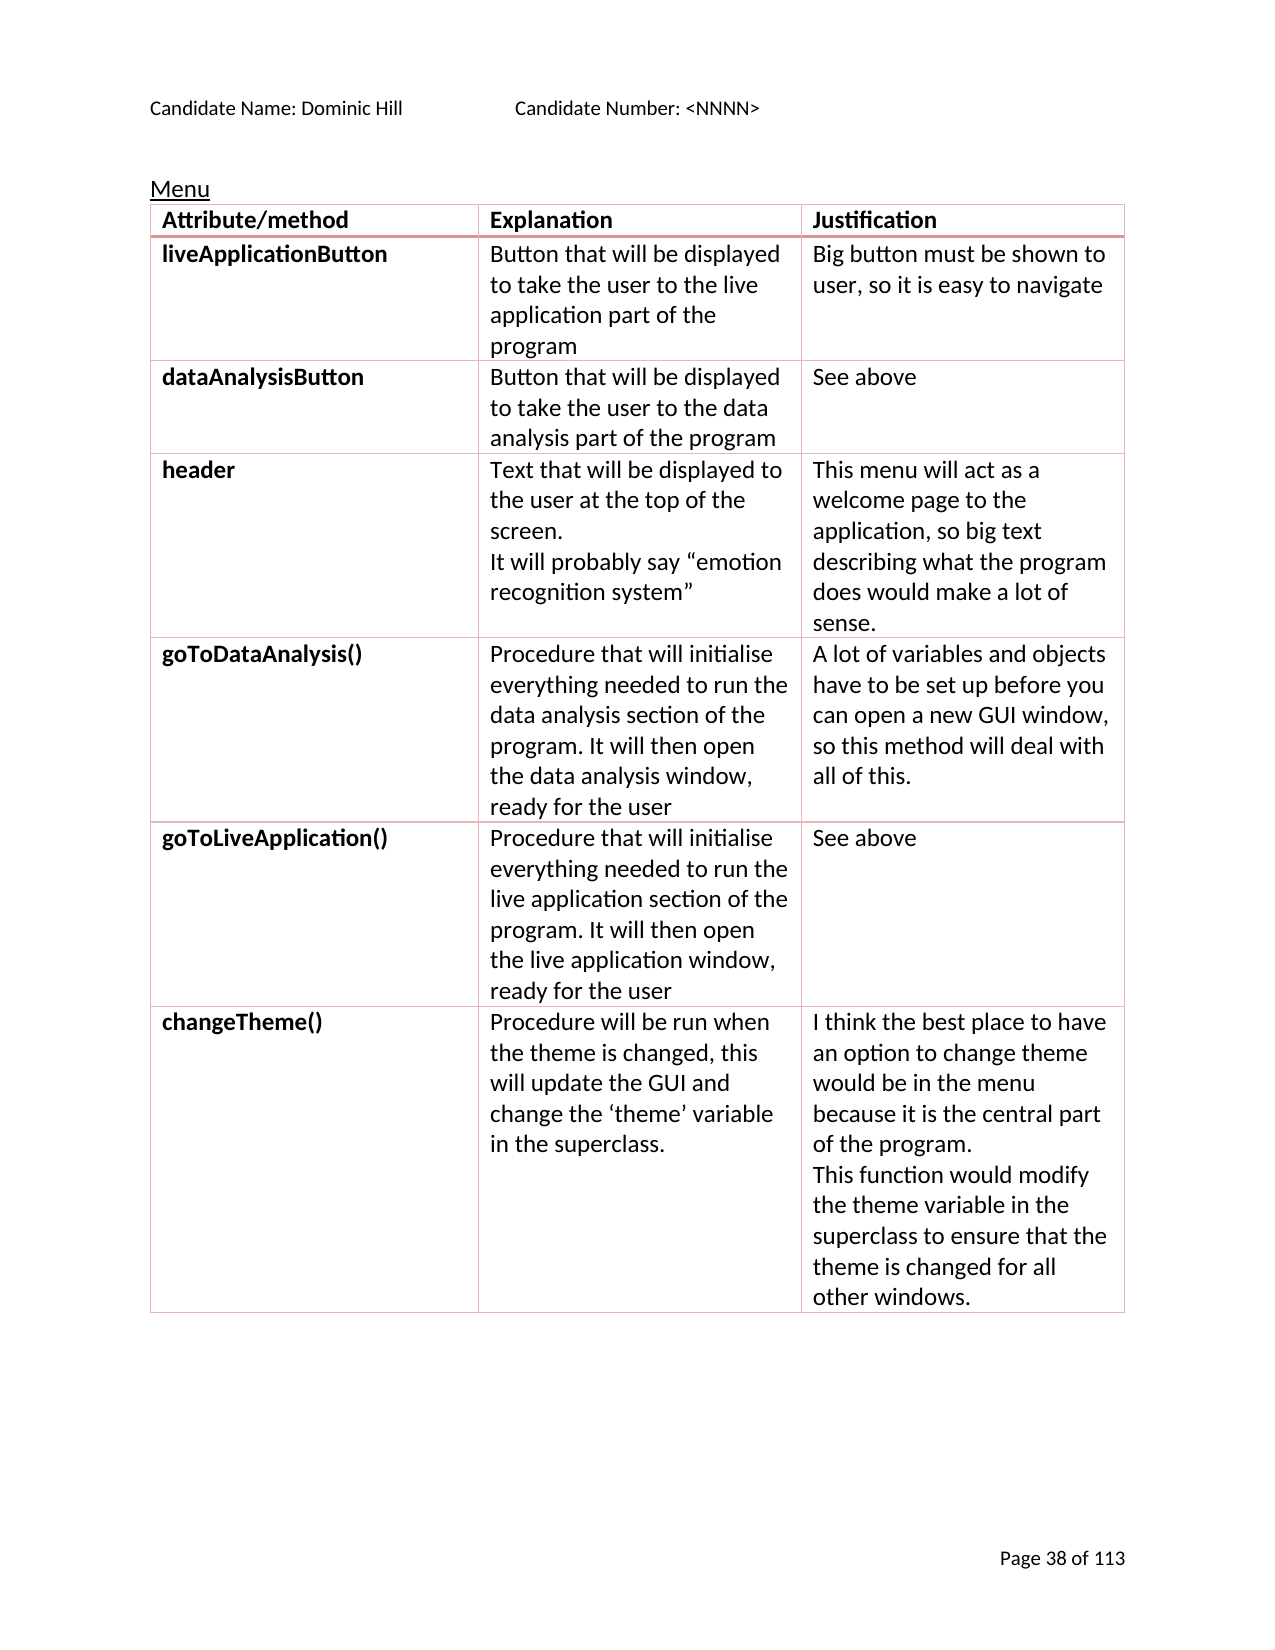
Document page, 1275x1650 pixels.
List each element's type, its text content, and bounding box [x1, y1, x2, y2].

table_header Justification [802, 205, 1124, 235]
table_cell Big button must be shown to user, so it is easy to navigate [802, 238, 1124, 360]
text Menu [150, 173, 1125, 204]
table_header Attribute/method [151, 205, 478, 235]
table_cell Text that will be displayed to the user at the top of the screen. It will probably say “emotion recognition system” [479, 454, 801, 637]
table_cell Button that will be displayed to take the user to the data analysis part of the program [479, 361, 801, 453]
table_cell goToDataAnalysis() [151, 638, 478, 821]
table_cell See above [802, 361, 1124, 453]
table_cell See above [802, 823, 1124, 1006]
table_cell Procedure that will initialise everything needed to run the data analysis section of the program. It will then open the data analysis window, ready for the user [479, 638, 801, 821]
table_cell Button that will be displayed to take the user to the live application part of the program [479, 238, 801, 360]
table_cell Procedure that will initialise everything needed to run the live application section of the program. It will then open the live application window, ready for the user [479, 823, 801, 1006]
table_cell goToLiveApplication() [151, 823, 478, 1006]
table_cell liveApplicationButton [151, 238, 478, 360]
table_cell This menu will act as a welcome page to the application, so big text describing what the program does would make a lot of sense. [802, 454, 1124, 637]
table_cell Procedure will be run when the theme is changed, this will update the GUI and change the ‘theme’ variable in the superclass. [479, 1007, 801, 1312]
table_cell I think the best place to have an option to change theme would be in the menu because it is the central part of the program. This function would modify the theme variable in the superclass to ensure that the theme is changed for all other windows. [802, 1007, 1124, 1312]
table_cell dataAnalysisButton [151, 361, 478, 453]
table_header Explanation [479, 205, 801, 235]
table_cell changeTheme() [151, 1007, 478, 1312]
table_cell A lot of variables and objects have to be set up before you can open a new GUI window, so this method will deal with all of this. [802, 638, 1124, 821]
table_cell header [151, 454, 478, 637]
